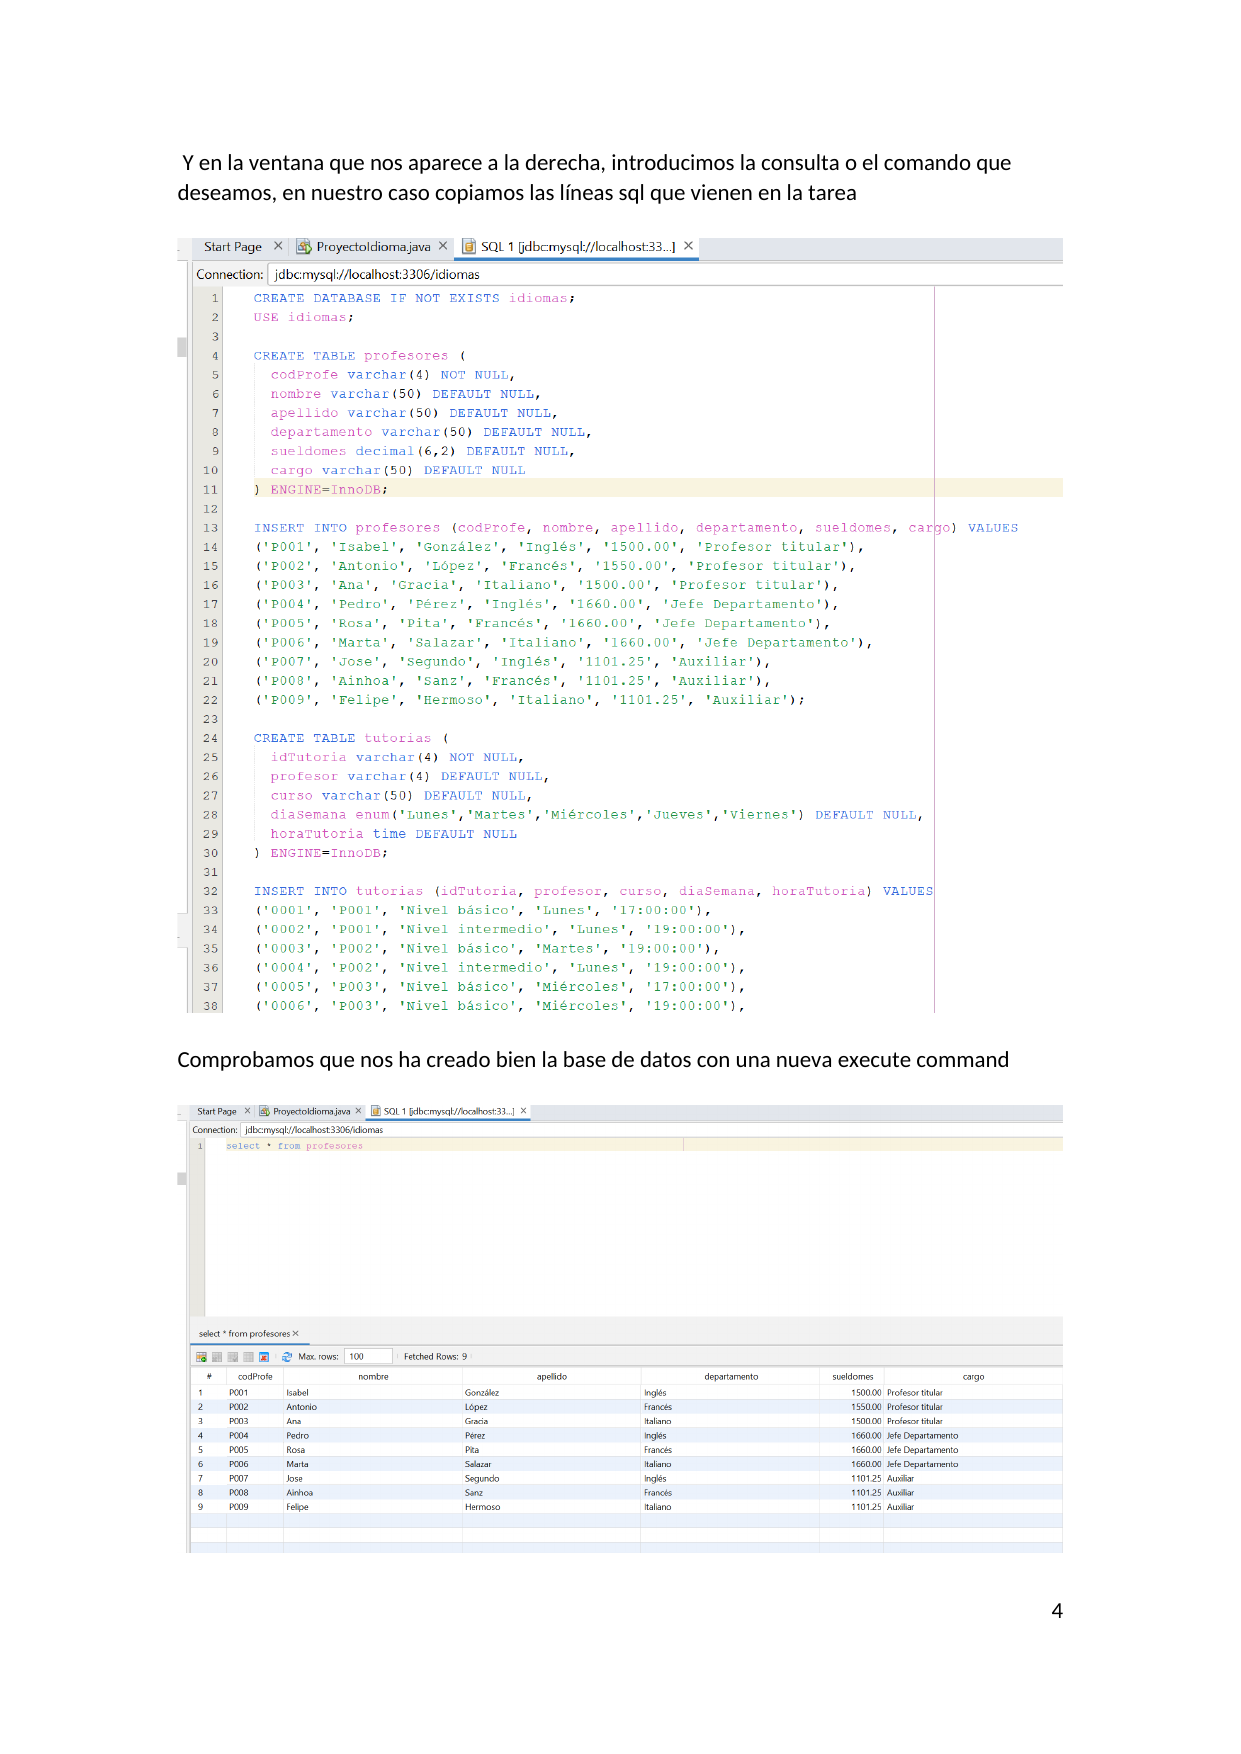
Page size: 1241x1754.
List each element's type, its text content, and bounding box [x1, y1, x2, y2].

text Comprobamos que nos ha creado bien la base de datos con una nueva execute command [177, 1045, 1063, 1073]
picture [177, 238, 1063, 1013]
picture [177, 1105, 1063, 1553]
text Y en la ventana que nos aparece a la derecha, introducimos la consulta o el comando que deseamos, en nuestro caso copiamos las líneas sql que vienen en la tarea [177, 148, 1063, 206]
